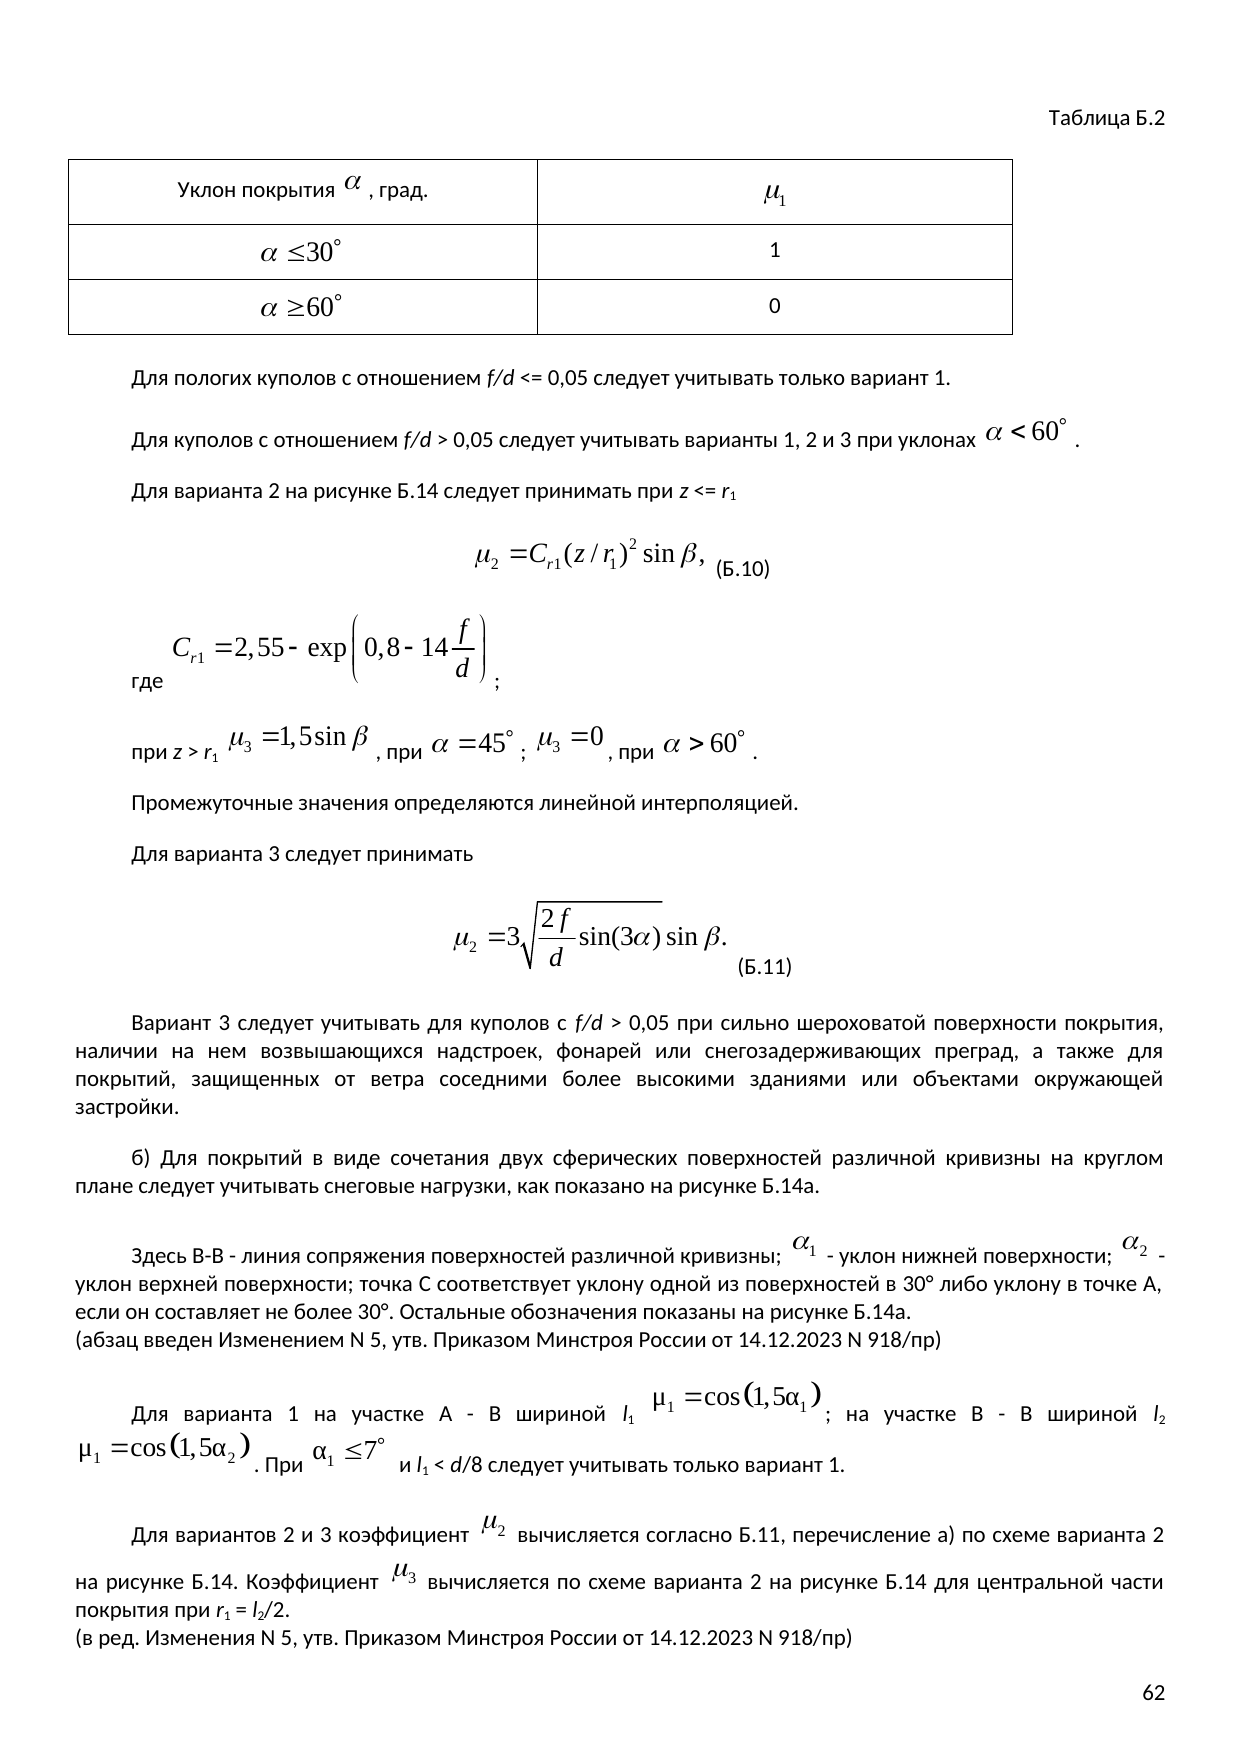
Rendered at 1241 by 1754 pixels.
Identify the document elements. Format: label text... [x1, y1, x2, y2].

text где ; [75, 610, 1165, 694]
text (в ред. Изменения N 5, утв. Приказом Минстроя России от 14.12.2023 N 918/пр) [75, 1623, 1165, 1651]
text Для варианта 3 следует принимать [75, 839, 1165, 867]
text Для куполов с отношением f/d > 0,05 следует учитывать варианты 1, 2 и 3 при уклонах . [75, 414, 1165, 453]
text (Б.10) [75, 532, 1165, 582]
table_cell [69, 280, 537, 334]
text Для вариантов 2 и 3 коэффициент вычисляется согласно Б.11, перечисление а) по схеме варианта 2 на рисунке Б.14. Коэффициент вычисляется по схеме варианта 2 на рисунке Б.14 для центральной части покрытия при r1 = l2/2. [75, 1501, 1165, 1623]
text Для варианта 2 на рисунке Б.14 следует принимать при z <= r1 [75, 476, 1165, 504]
text Промежуточные значения определяются линейной интерполяцией. [75, 788, 1165, 816]
text (абзац введен Изменением N 5, утв. Приказом Минстроя России от 14.12.2023 N 918/пр) [75, 1325, 1165, 1353]
text при z > r1 , при ; , при . [75, 717, 1165, 765]
text Вариант 3 следует учитывать для куполов с f/d > 0,05 при сильно шероховатой поверхности покрытия, наличии на нем возвышающихся надстроек, фонарей или снегозадерживающих преград, а также для покрытий, защищенных от ветра соседними более высокими зданиями или объектами окружающей застройки. [75, 1008, 1165, 1120]
text Для пологих куполов с отношением f/d <= 0,05 следует учитывать только вариант 1. [75, 363, 1165, 391]
text Для варианта 1 на участке A - B шириной l1 ; на участке B - B шириной l2 . При и l1 < d/8 следует учитывать только вариант 1. [75, 1376, 1165, 1478]
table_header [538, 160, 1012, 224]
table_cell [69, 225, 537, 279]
text б) Для покрытий в виде сочетания двух сферических поверхностей различной кривизны на круглом плане следует учитывать снеговые нагрузки, как показано на рисунке Б.14а. [75, 1143, 1165, 1199]
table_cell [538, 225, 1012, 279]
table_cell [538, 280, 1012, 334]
text Здесь B-B - линия сопряжения поверхностей различной кривизны; - уклон нижней поверхности; - уклон верхней поверхности; точка C соответствует уклону одной из поверхностей в 30° либо уклону в точке A, если он составляет не более 30°. Остальные обозначения показаны на рисунке Б.14а. [75, 1222, 1165, 1325]
text Таблица Б.2 [75, 103, 1165, 131]
text (Б.11) [75, 895, 1165, 980]
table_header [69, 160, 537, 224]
